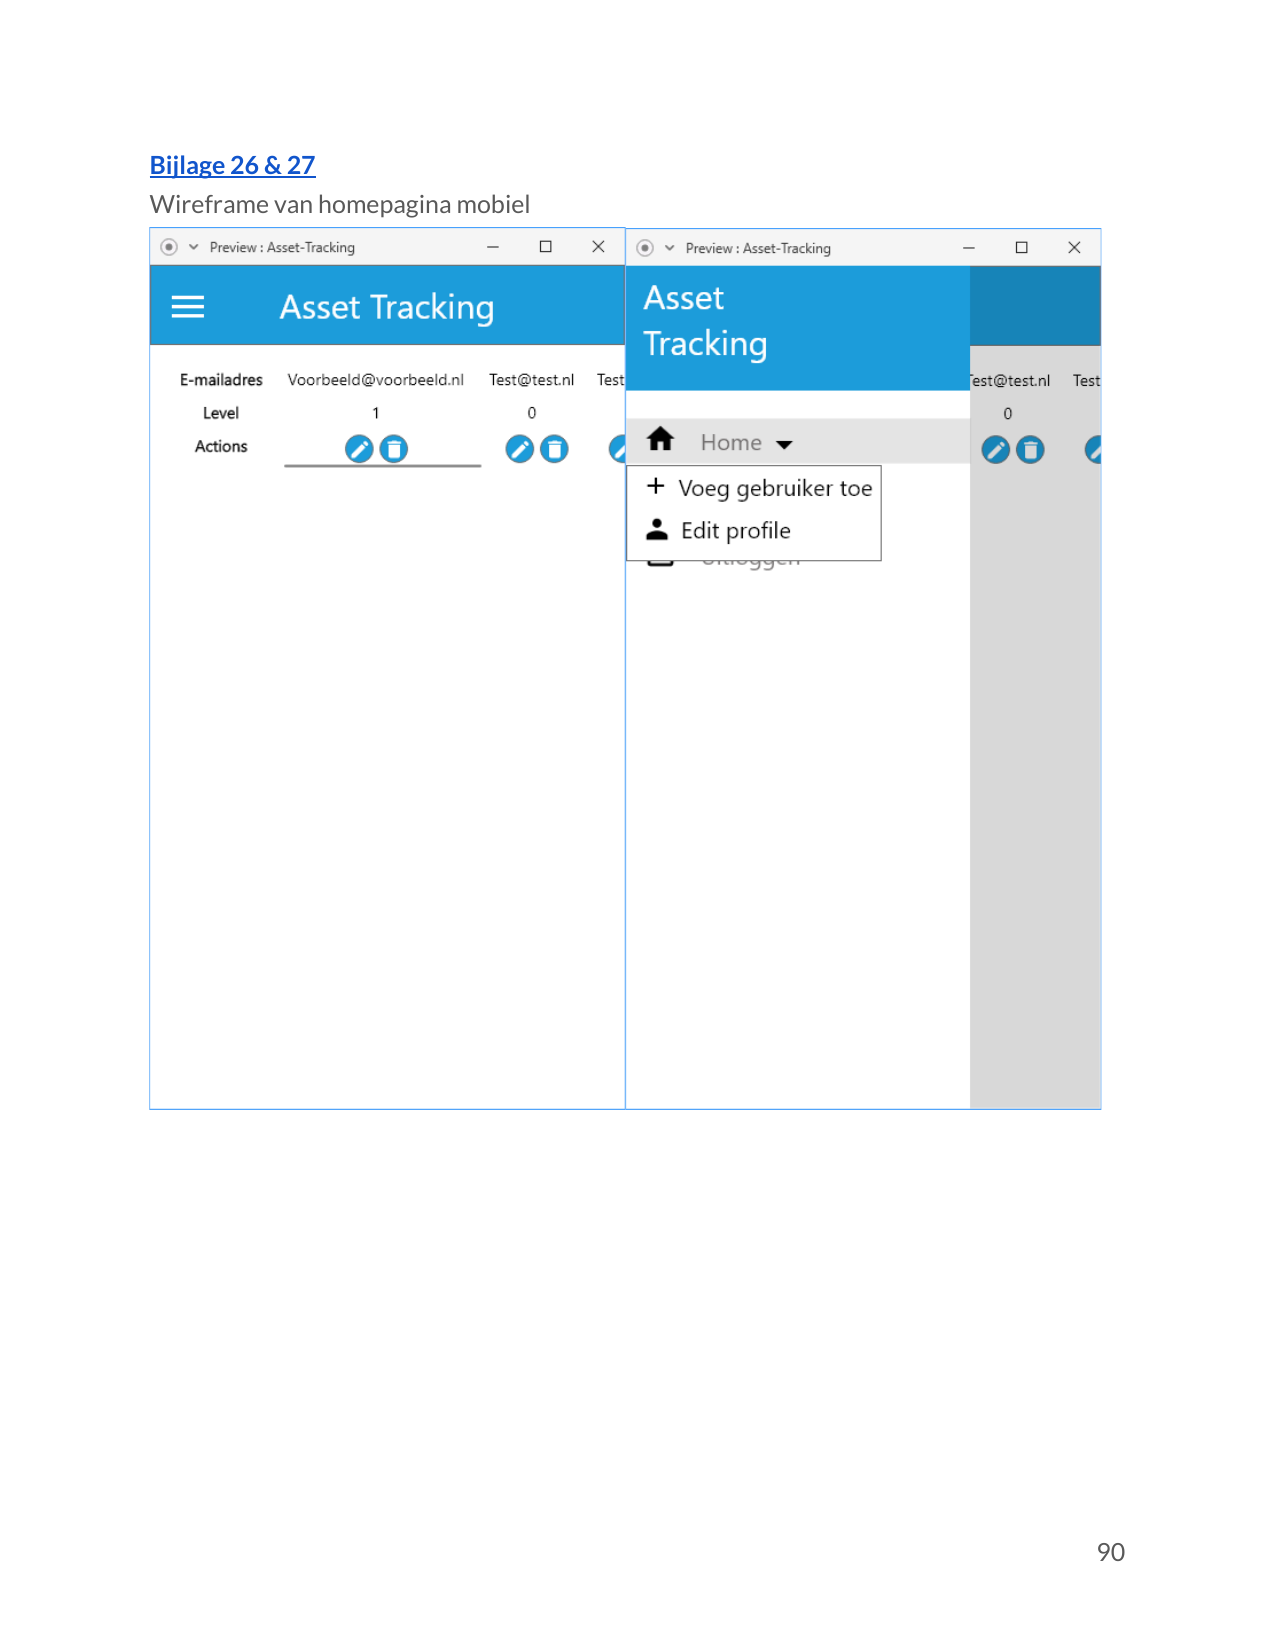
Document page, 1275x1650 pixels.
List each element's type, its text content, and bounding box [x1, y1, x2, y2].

subtitle Bijlage 26 & 27 [149, 150, 1125, 180]
picture [149, 227, 1102, 1110]
text Wireframe van homepagina mobiel [149, 189, 1125, 219]
